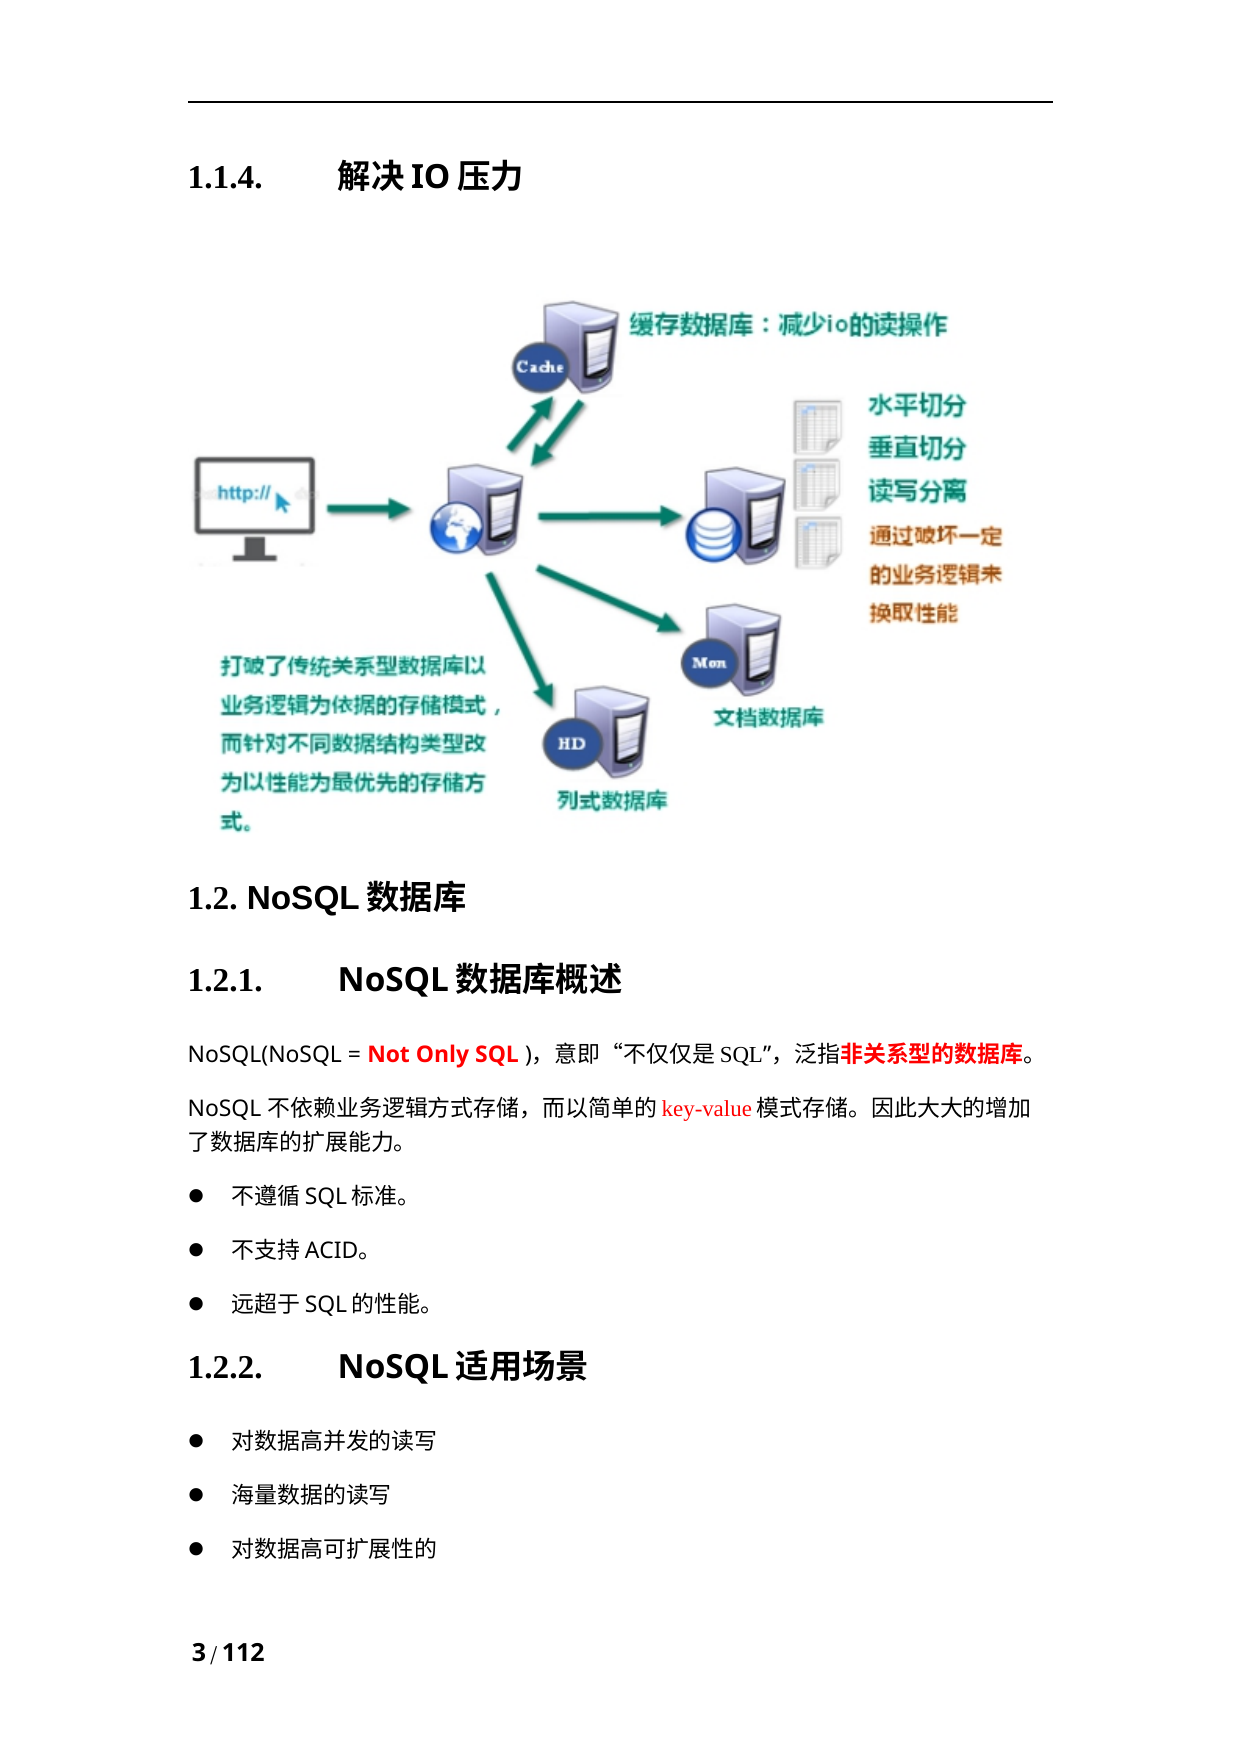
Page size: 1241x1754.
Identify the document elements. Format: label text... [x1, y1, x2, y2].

text NoSQL 不依赖业务逻辑方式存储，而以简单的key-value模式存储。因此大大的增加了数据库的扩展能力。 [187, 1090, 1053, 1157]
list 海量数据的读写 [187, 1477, 1053, 1510]
list 对数据高并发的读写 [187, 1423, 1053, 1456]
list NoSQL适用场景 [187, 1340, 1053, 1388]
list 解决IO压力 [187, 150, 1053, 198]
list 远超于SQL的性能。 [187, 1286, 1053, 1319]
picture [187, 232, 1022, 850]
list 对数据高可扩展性的 [187, 1531, 1053, 1564]
text NoSQL(NoSQL = Not Only SQL )，意即“不仅仅是SQL”，泛指非关系型的数据库。 [187, 1036, 1053, 1069]
list NoSQL数据库 [187, 871, 1053, 919]
list NoSQL数据库概述 [187, 953, 1053, 1002]
list 不遵循SQL标准。 [187, 1178, 1053, 1211]
list 不支持ACID。 [187, 1232, 1053, 1265]
